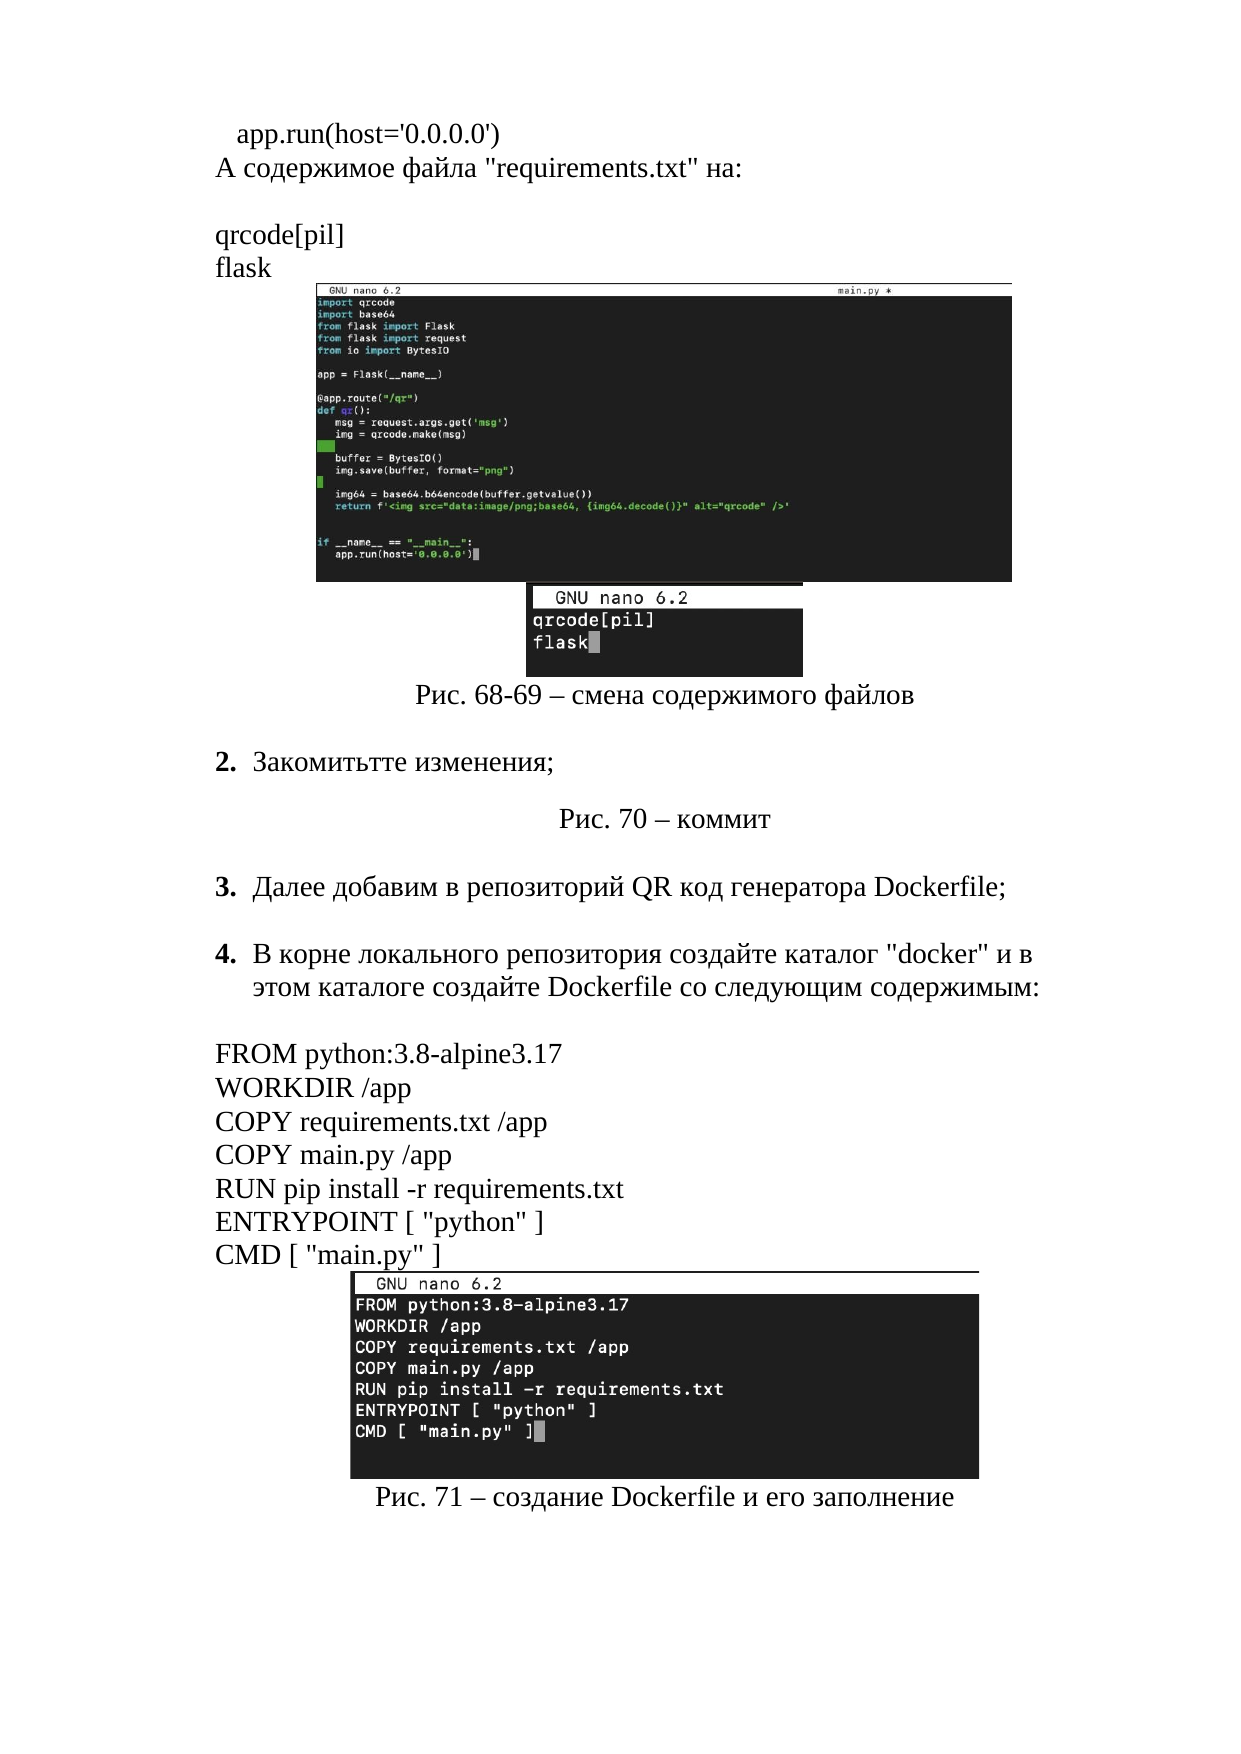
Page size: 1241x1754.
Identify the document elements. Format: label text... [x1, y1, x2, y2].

text qrcode[pil] flask [215, 217, 354, 284]
text RUN pip install -r requirements.txt ENTRYPOINT [ "python" ] [215, 1171, 656, 1238]
list Закомитьтте изменения; [215, 744, 1163, 778]
picture [316, 283, 1012, 677]
text Рис. 71 – создание Dockerfile и его заполнение [206, 1479, 1123, 1513]
text FROM python:3.8-alpine3.17 WORKDIR /app [215, 1037, 583, 1104]
text app.run(host='0.0.0.0') [236, 116, 1163, 149]
picture [350, 1271, 980, 1479]
list В корне локального репозитория создайте каталог "docker" и в этом каталоге создайте Dockerfile со следующим содержимым: [215, 936, 1096, 1003]
text Рис. 70 – коммит [256, 802, 1073, 835]
text А содержимое файла "requirements.txt" на: [215, 150, 1163, 183]
text Рис. 68-69 – смена содержимого файлов [206, 677, 1123, 711]
list Далее добавим в репозиторий QR код генератора Dockerfile; [215, 869, 1163, 902]
text COPY requirements.txt /app COPY main.py /app [215, 1104, 577, 1171]
text CMD [ "main.py" ] [215, 1238, 1163, 1271]
